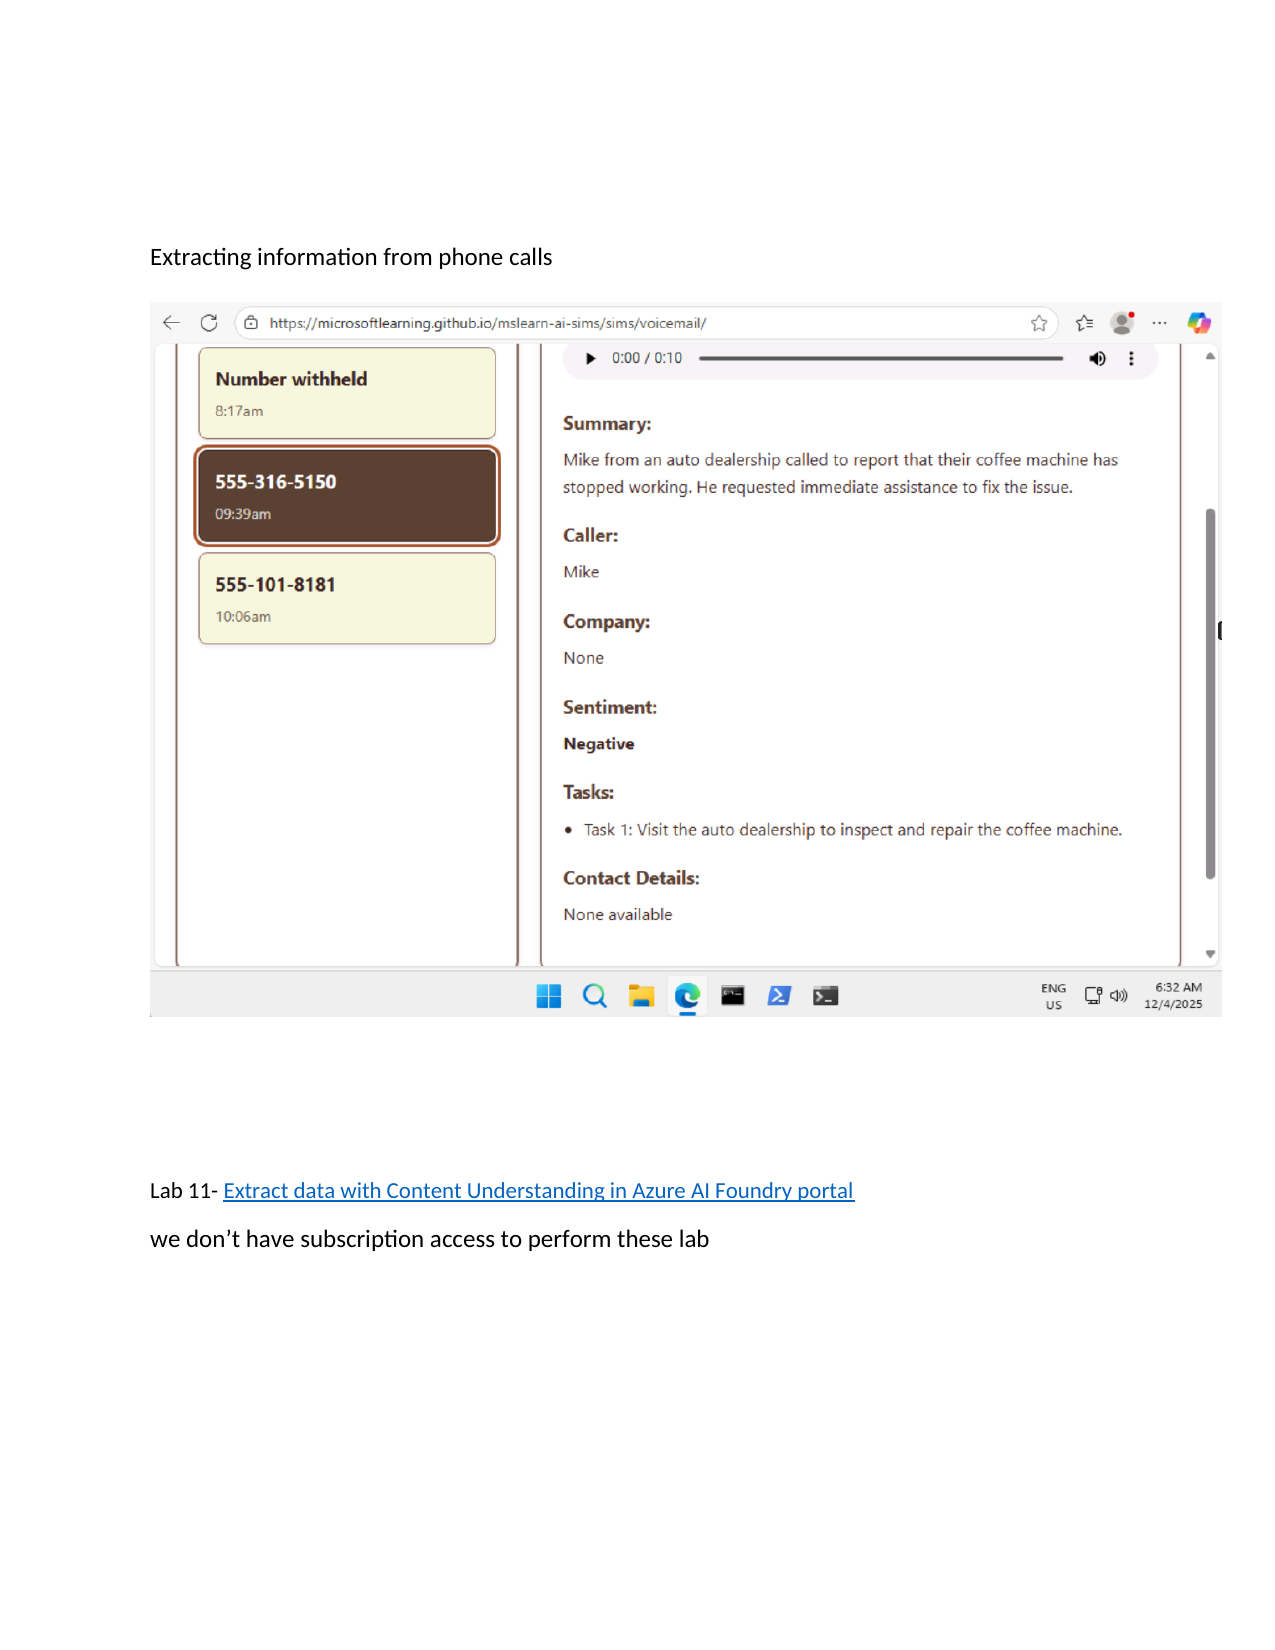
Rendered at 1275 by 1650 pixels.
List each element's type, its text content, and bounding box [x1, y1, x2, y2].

text we don’t have subscription access to perform these lab [150, 1223, 1125, 1254]
text Lab 11- Extract data with Content Understanding in Azure AI Foundry portal​ [150, 1176, 1125, 1204]
text Extracting information from phone calls [150, 242, 1125, 272]
picture [150, 302, 1222, 1017]
